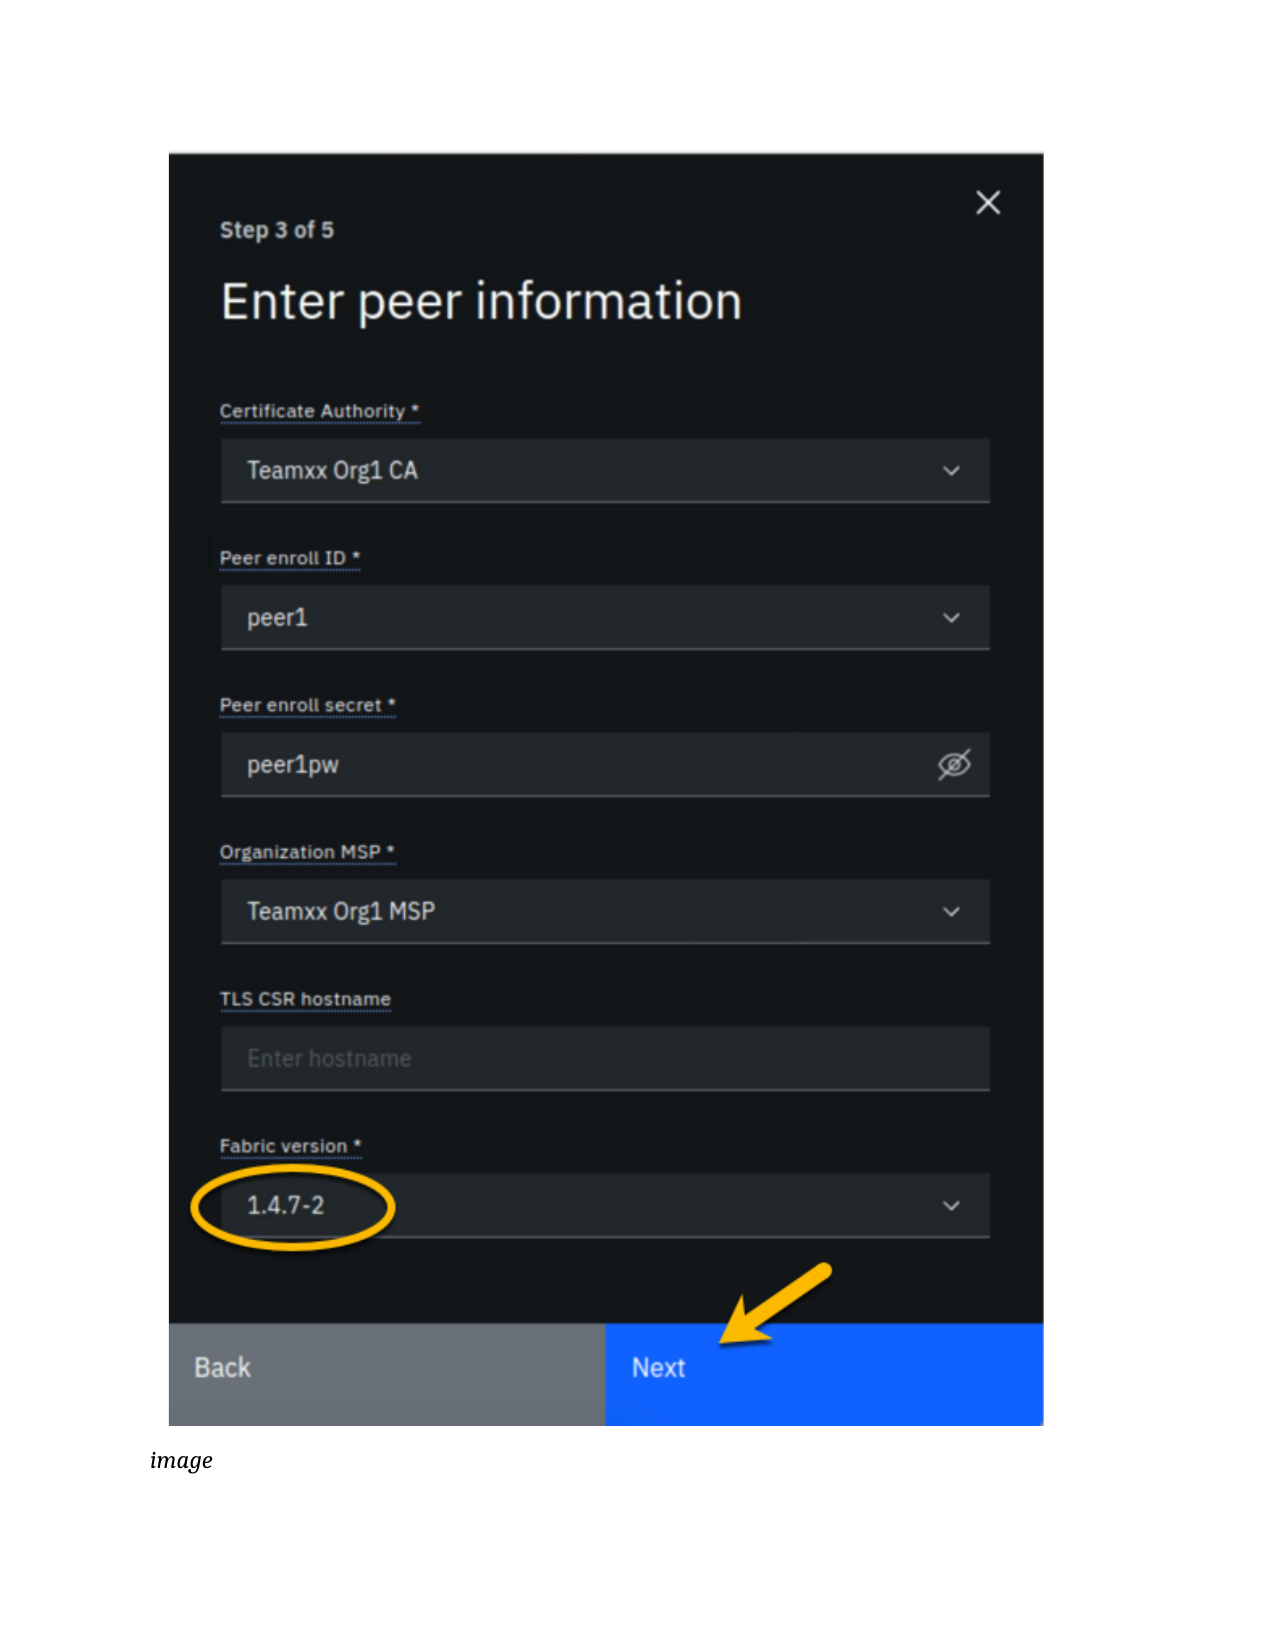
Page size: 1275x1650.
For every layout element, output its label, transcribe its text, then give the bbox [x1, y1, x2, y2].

text image [150, 1446, 1125, 1475]
picture [168, 150, 1044, 1426]
